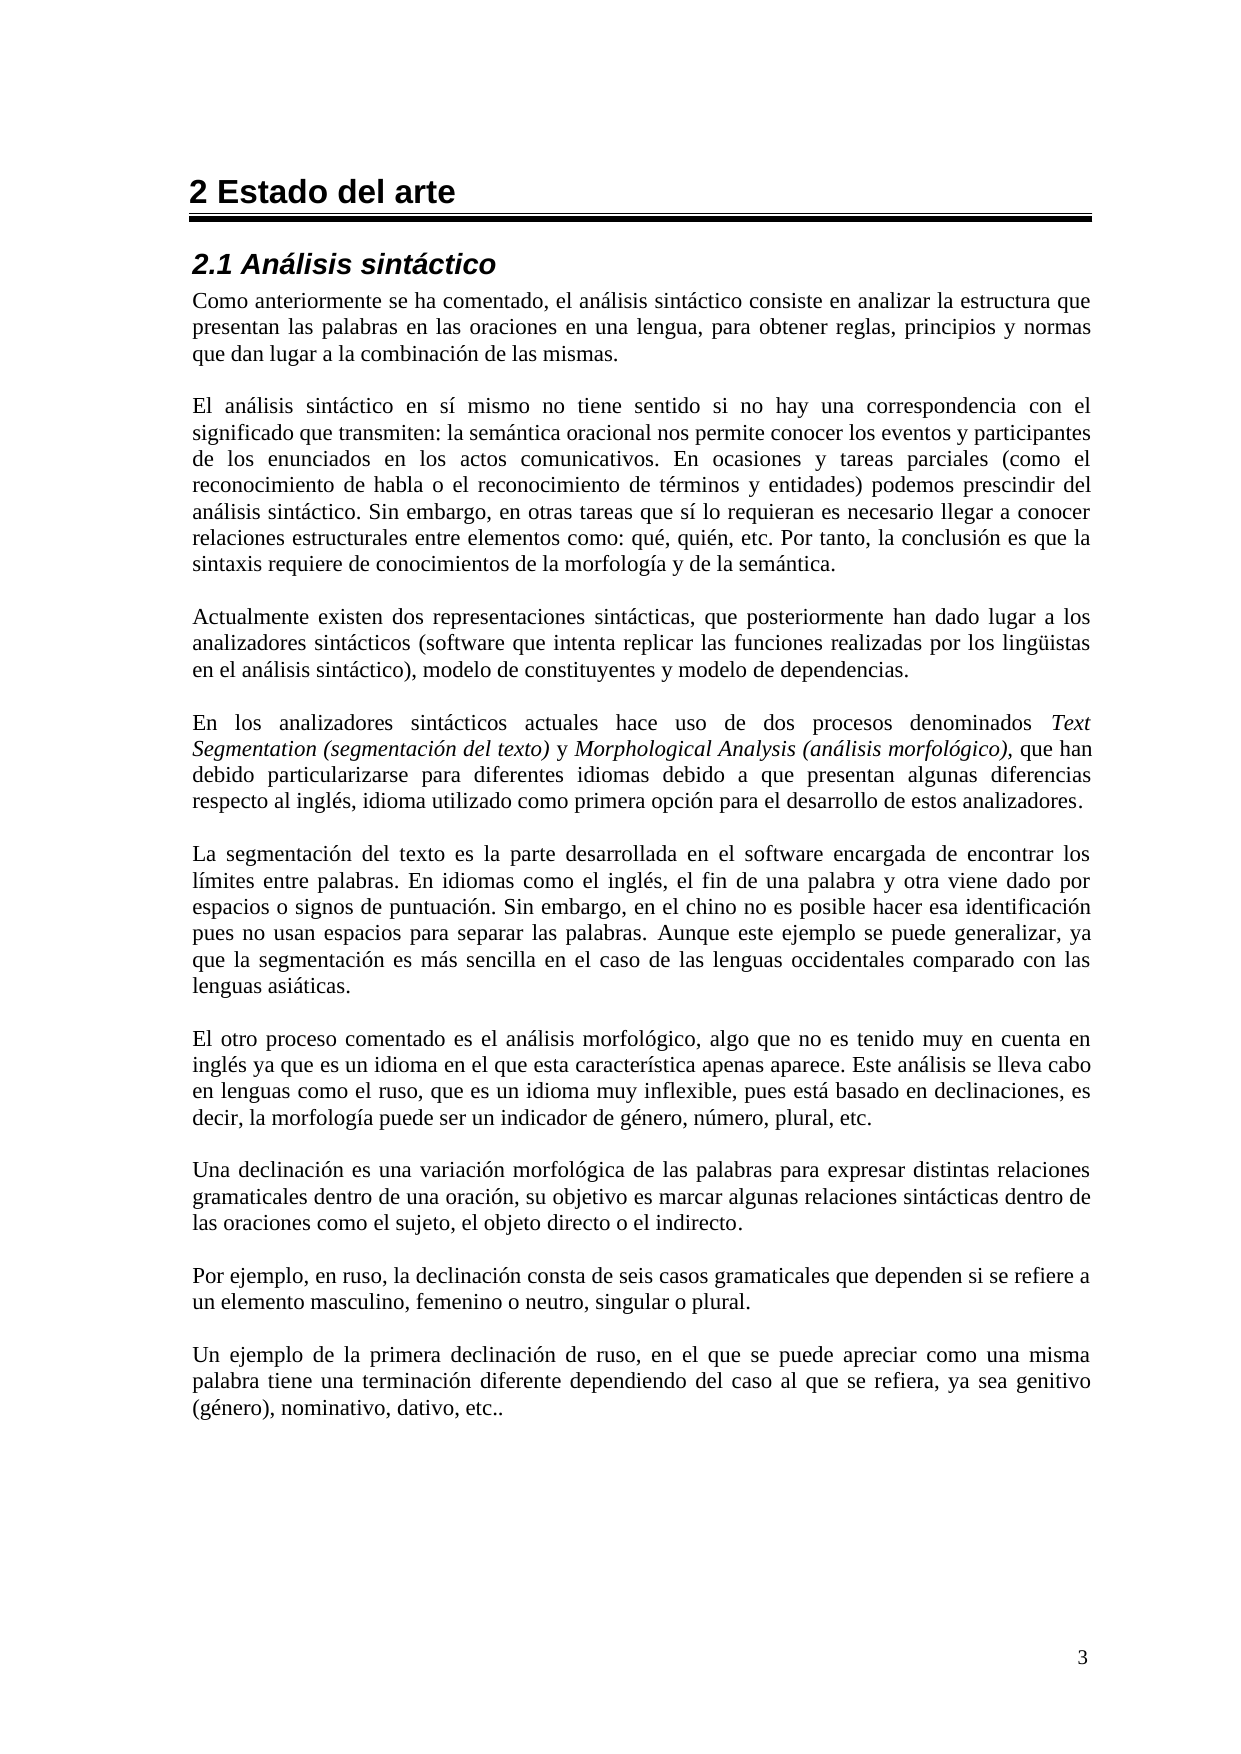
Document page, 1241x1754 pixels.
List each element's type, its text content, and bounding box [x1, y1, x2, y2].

text El análisis sintáctico en sí mismo no tiene sentido si no hay una correspondencia con el significado que transmiten: la semántica oracional nos permite conocer los eventos y participantes de los enunciados en los actos comunicativos. En ocasiones y tareas parciales (como el reconocimiento de habla o el reconocimiento de términos y entidades) podemos prescindir del análisis sintáctico. Sin embargo, en otras tareas que sí lo requieran es necesario llegar a conocer relaciones estructurales entre elementos como: qué, quién, etc. Por tanto, la conclusión es que la sintaxis requiere de conocimientos de la morfología y de la semántica. [192, 392, 1092, 577]
text Por ejemplo, en ruso, la declinación consta de seis casos gramaticales que dependen si se refiere a un elemento masculino, femenino o neutro, singular o plural. [192, 1262, 1092, 1315]
text Actualmente existen dos representaciones sintácticas, que posteriormente han dado lugar a los analizadores sintácticos (software que intenta replicar las funciones realizadas por los lingüistas en el análisis sintáctico), modelo de constituyentes y modelo de dependencias. [192, 603, 1092, 682]
subtitle Análisis sintáctico [192, 247, 1092, 281]
text Como anteriormente se ha comentado, el análisis sintáctico consiste en analizar la estructura que presentan las palabras en las oraciones en una lengua, para obtener reglas, principios y normas que dan lugar a la combinación de las mismas. [192, 287, 1092, 366]
subtitle Estado del arte [189, 172, 1092, 213]
text La segmentación del texto es la parte desarrollada en el software encargada de encontrar los límites entre palabras. En idiomas como el inglés, el fin de una palabra y otra viene dado por espacios o signos de puntuación. Sin embargo, en el chino no es posible hacer esa identificación pues no usan espacios para separar las palabras. Aunque este ejemplo se puede generalizar, ya que más sencill lenguas occidentales con las lenguas asiáticas [192, 840, 1092, 998]
text En los analizadores sintácticos actuales hace uso de dos procesos denominados Text Segmentation (segmentación del texto) y Morphological Analysis (análisis morfológico), que han debido particularizarse para diferentes idiomas debido a que presentan algunas diferencias respecto al inglés, idioma utilizado como primera opción para el desarrollo de estos analizadores. [192, 708, 1092, 814]
text Una declinación es una variación morfológica de las palabras para expresar distintas relaciones gramaticales dentro de una oración, su objetivo es marcar algunas relaciones sintácticas dentro de las oraciones como el sujeto, el objeto directo o el indirecto. [192, 1157, 1092, 1236]
text El otro proceso comentado es el análisis morfológico, algo que no es tenido muy en cuenta en inglés ya que es un idioma en el que esta característica apenas aparece. Este se lleva cabo en lenguas como el ruso, es un idioma muy inflexible, pues está basado en declinaciones, la morfología puede ser un indicador de género, número, plural, etc. [192, 1025, 1092, 1130]
text Un ejemplo de la primera declinación de ruso, en el que se puede apreciar como una misma palabra tiene una terminación diferente dependiendo del caso al que se refiera, ya sea genitivo (género), nominativo, dativo, etc.. [192, 1341, 1092, 1420]
